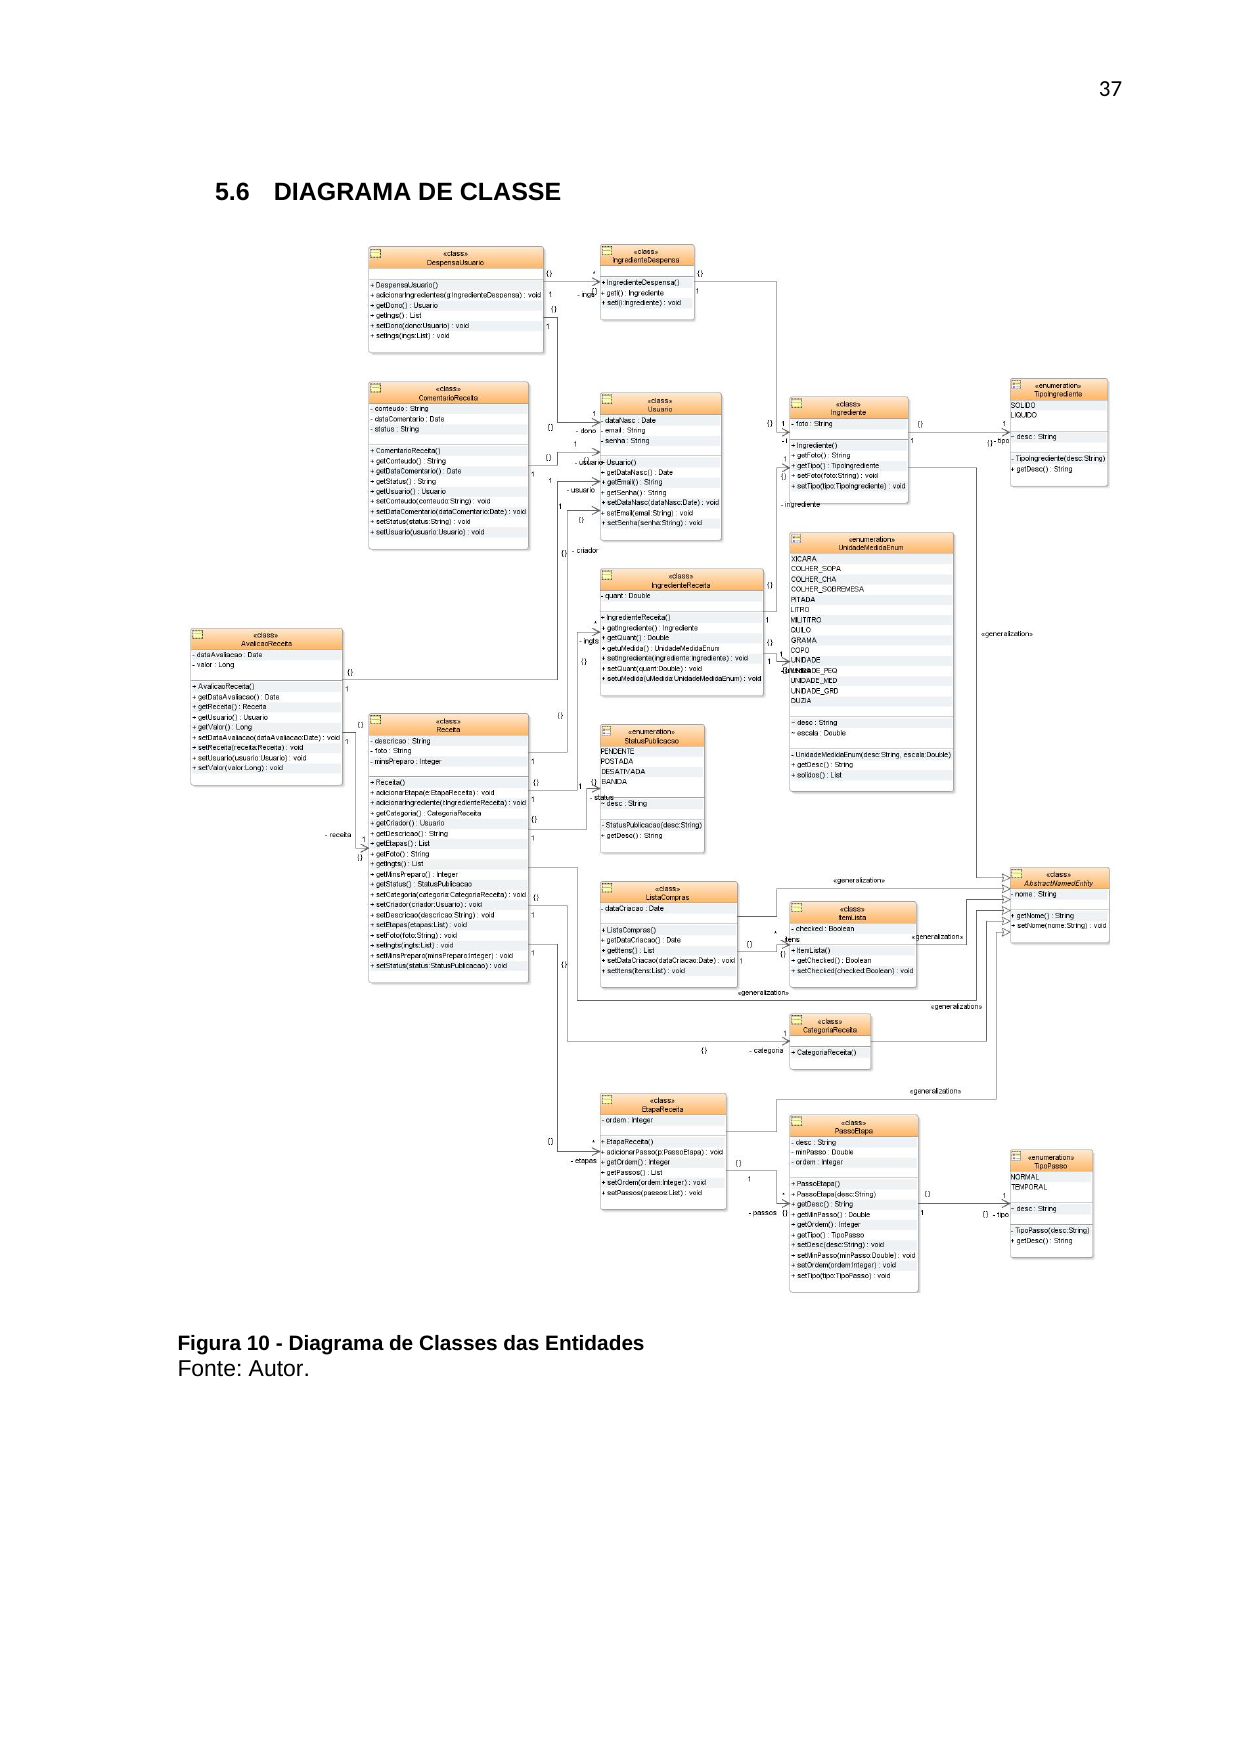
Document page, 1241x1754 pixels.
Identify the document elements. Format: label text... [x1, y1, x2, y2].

subtitle DIAGRAMA DE CLASSE [215, 177, 1122, 206]
picture [177, 231, 1123, 1306]
text Fonte: Autor. [177, 1355, 1122, 1381]
